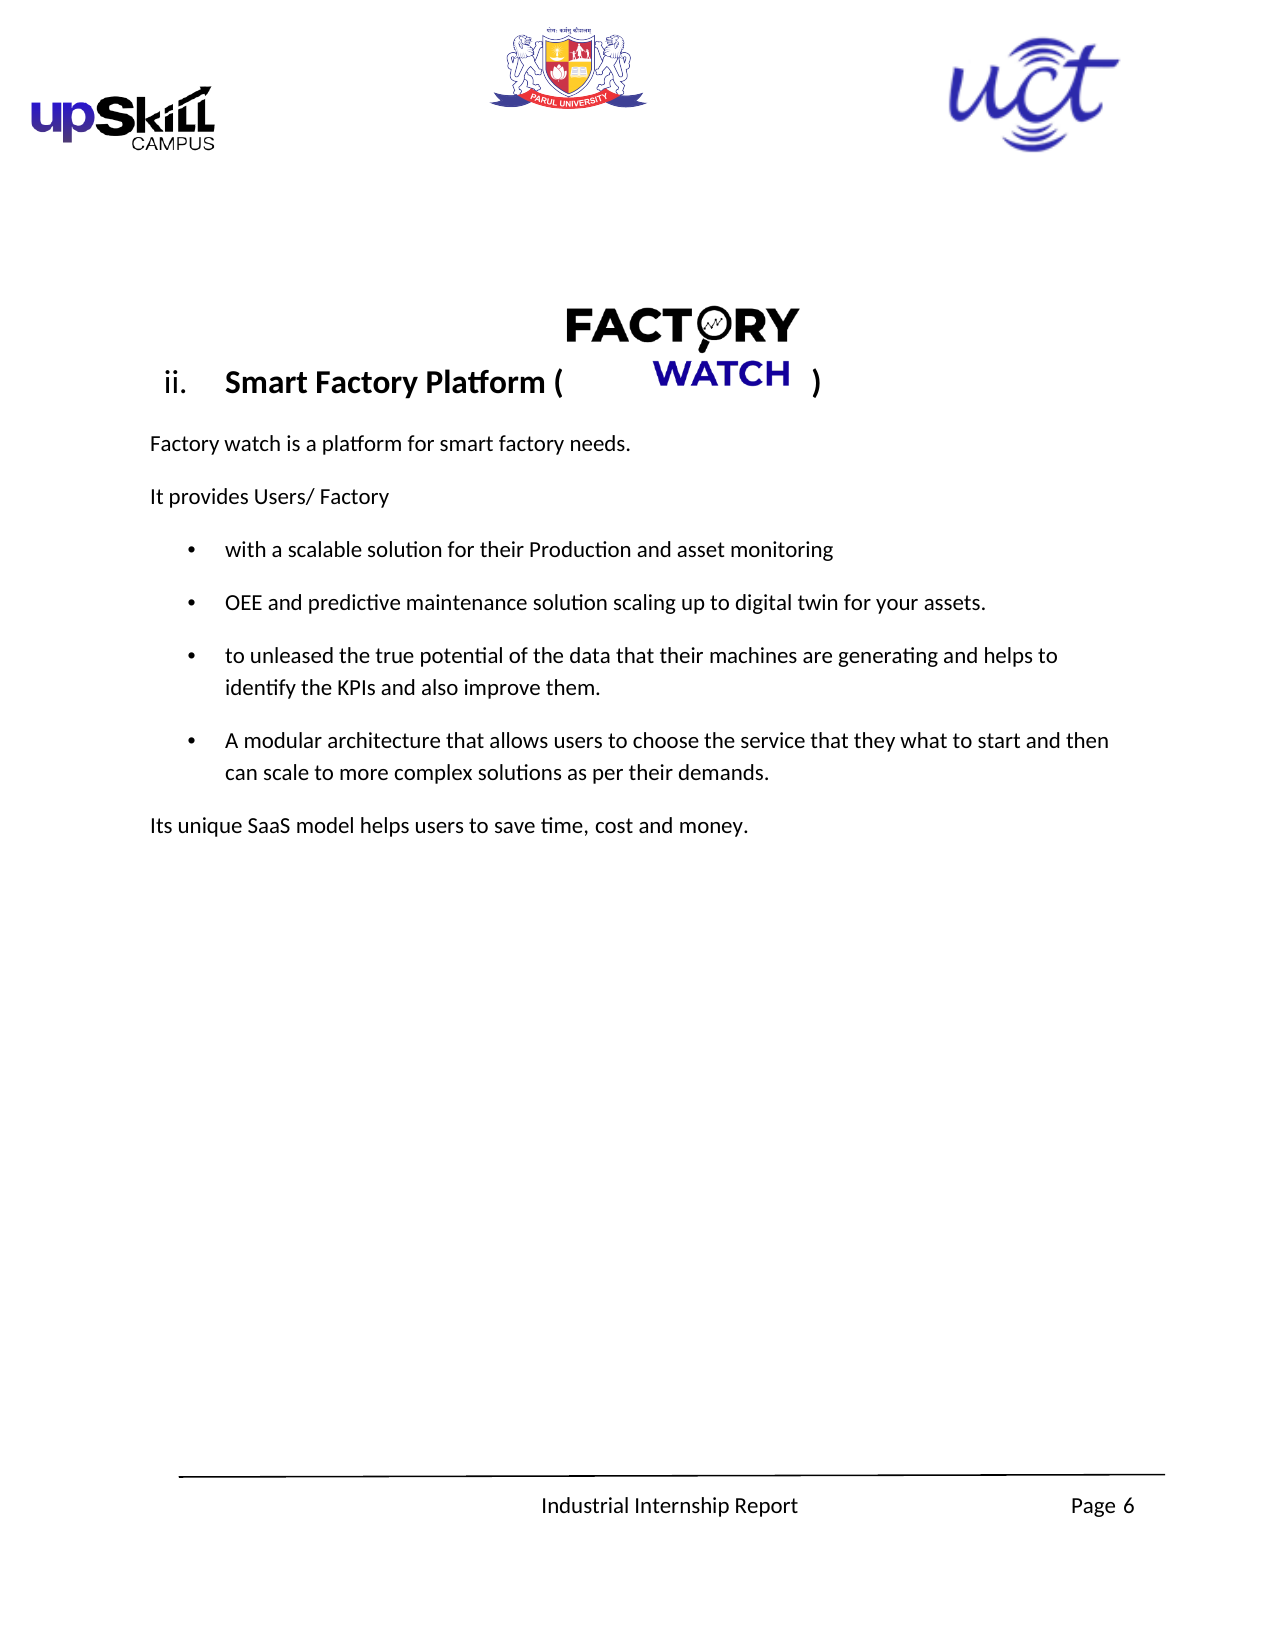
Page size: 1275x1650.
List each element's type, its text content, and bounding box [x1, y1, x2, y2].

list to unleased the true potential of the data that their machines are generating and helps to identify the KPIs and also improve them. [187, 641, 1134, 701]
text Factory watch is a platform for smart factory needs. [150, 429, 1134, 457]
list Smart Factory Platform () [187, 302, 1134, 402]
text It provides Users/ Factory [150, 482, 1134, 510]
picture [946, 28, 1125, 154]
list with a scalable solution for their Production and asset monitoring [187, 535, 1134, 563]
list A modular architecture that allows users to choose the service that they what to start and then can scale to more complex solutions as per their demands. [187, 726, 1134, 786]
list OEE and predictive maintenance solution scaling up to digital twin for your assets. [187, 588, 1134, 616]
picture [489, 27, 648, 109]
text Its unique SaaS model helps users to save time, cost and money. [150, 811, 1134, 839]
picture [563, 302, 812, 394]
picture [0, 73, 246, 154]
